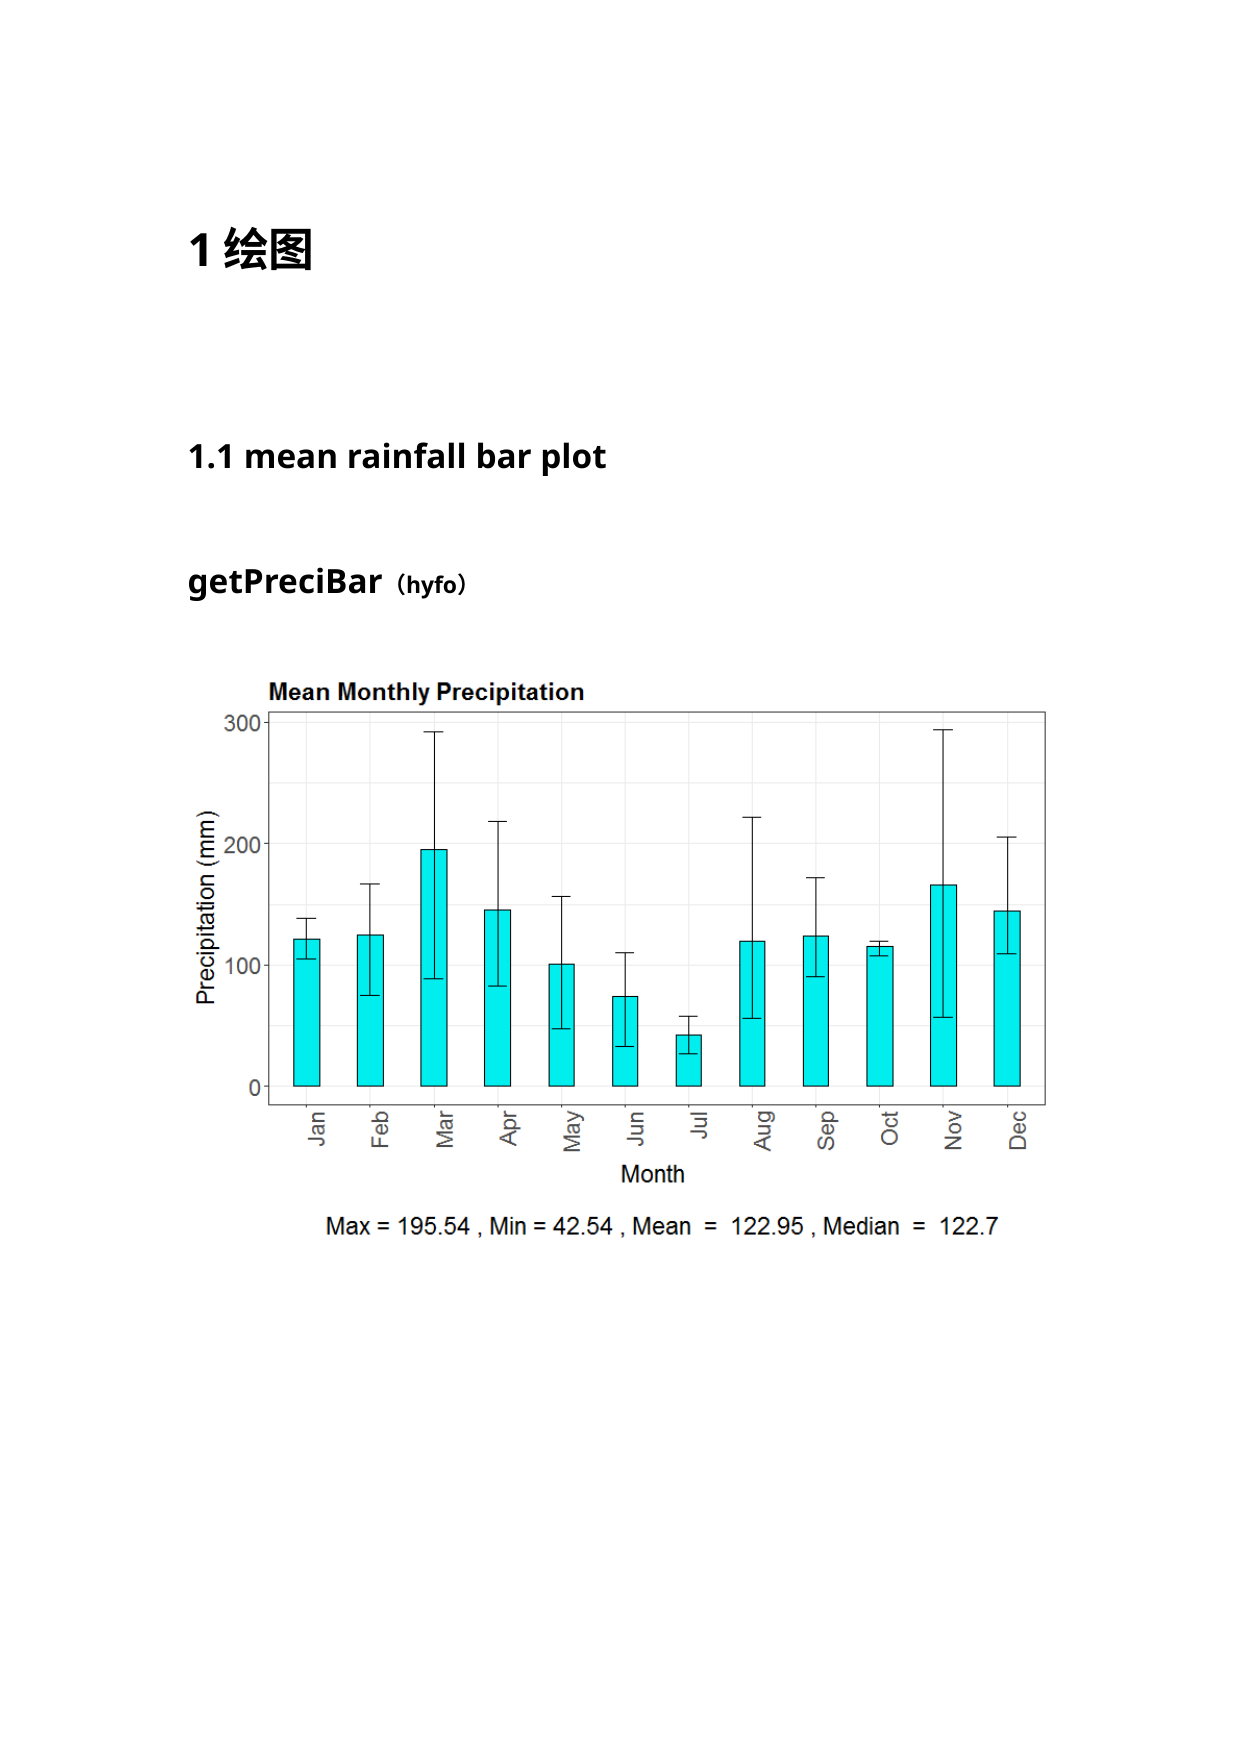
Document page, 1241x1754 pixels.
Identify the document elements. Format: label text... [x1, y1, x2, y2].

subtitle 1绘图 [187, 197, 1053, 295]
subtitle 1.1 mean rainfall bar plot [187, 423, 1053, 488]
picture [187, 673, 1053, 1245]
subtitle getPreciBar（hyfo） [187, 548, 1053, 613]
